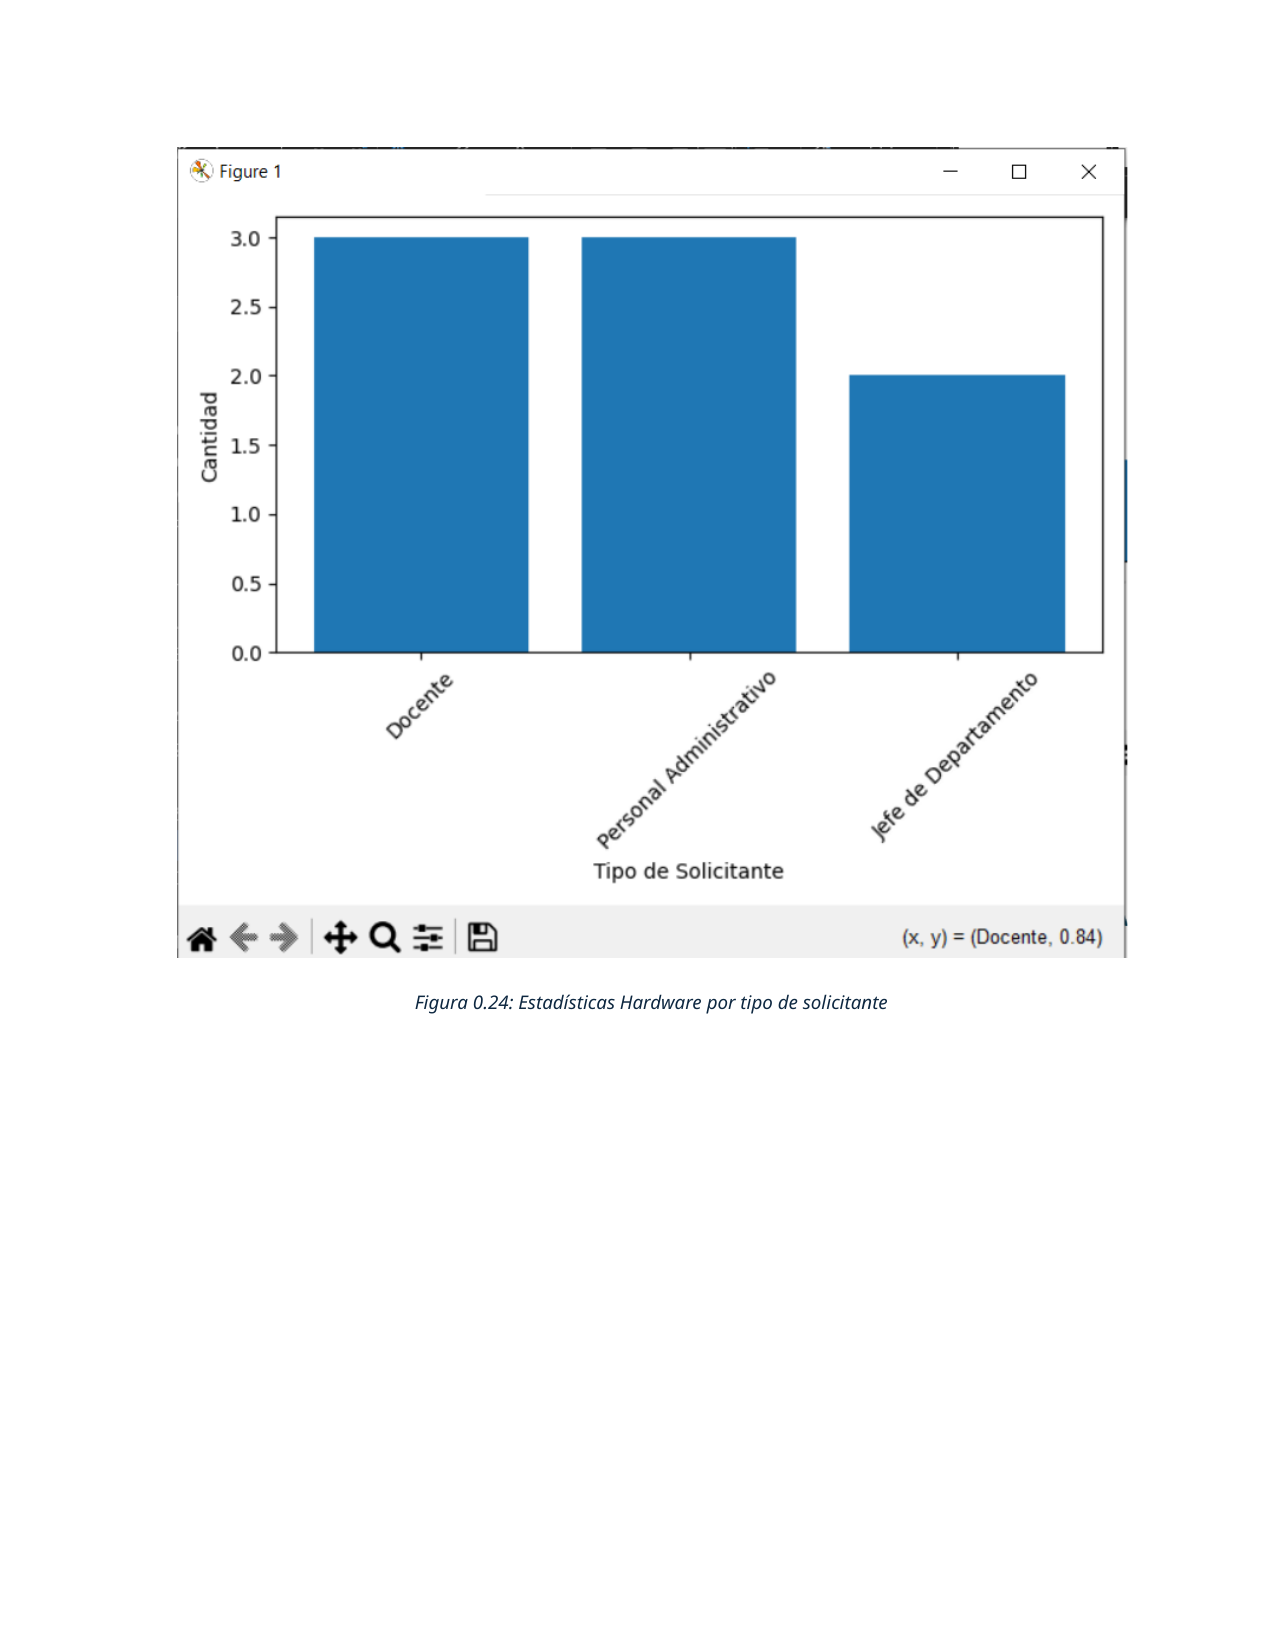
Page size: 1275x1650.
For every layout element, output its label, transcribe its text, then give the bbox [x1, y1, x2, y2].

picture [177, 147, 1128, 958]
